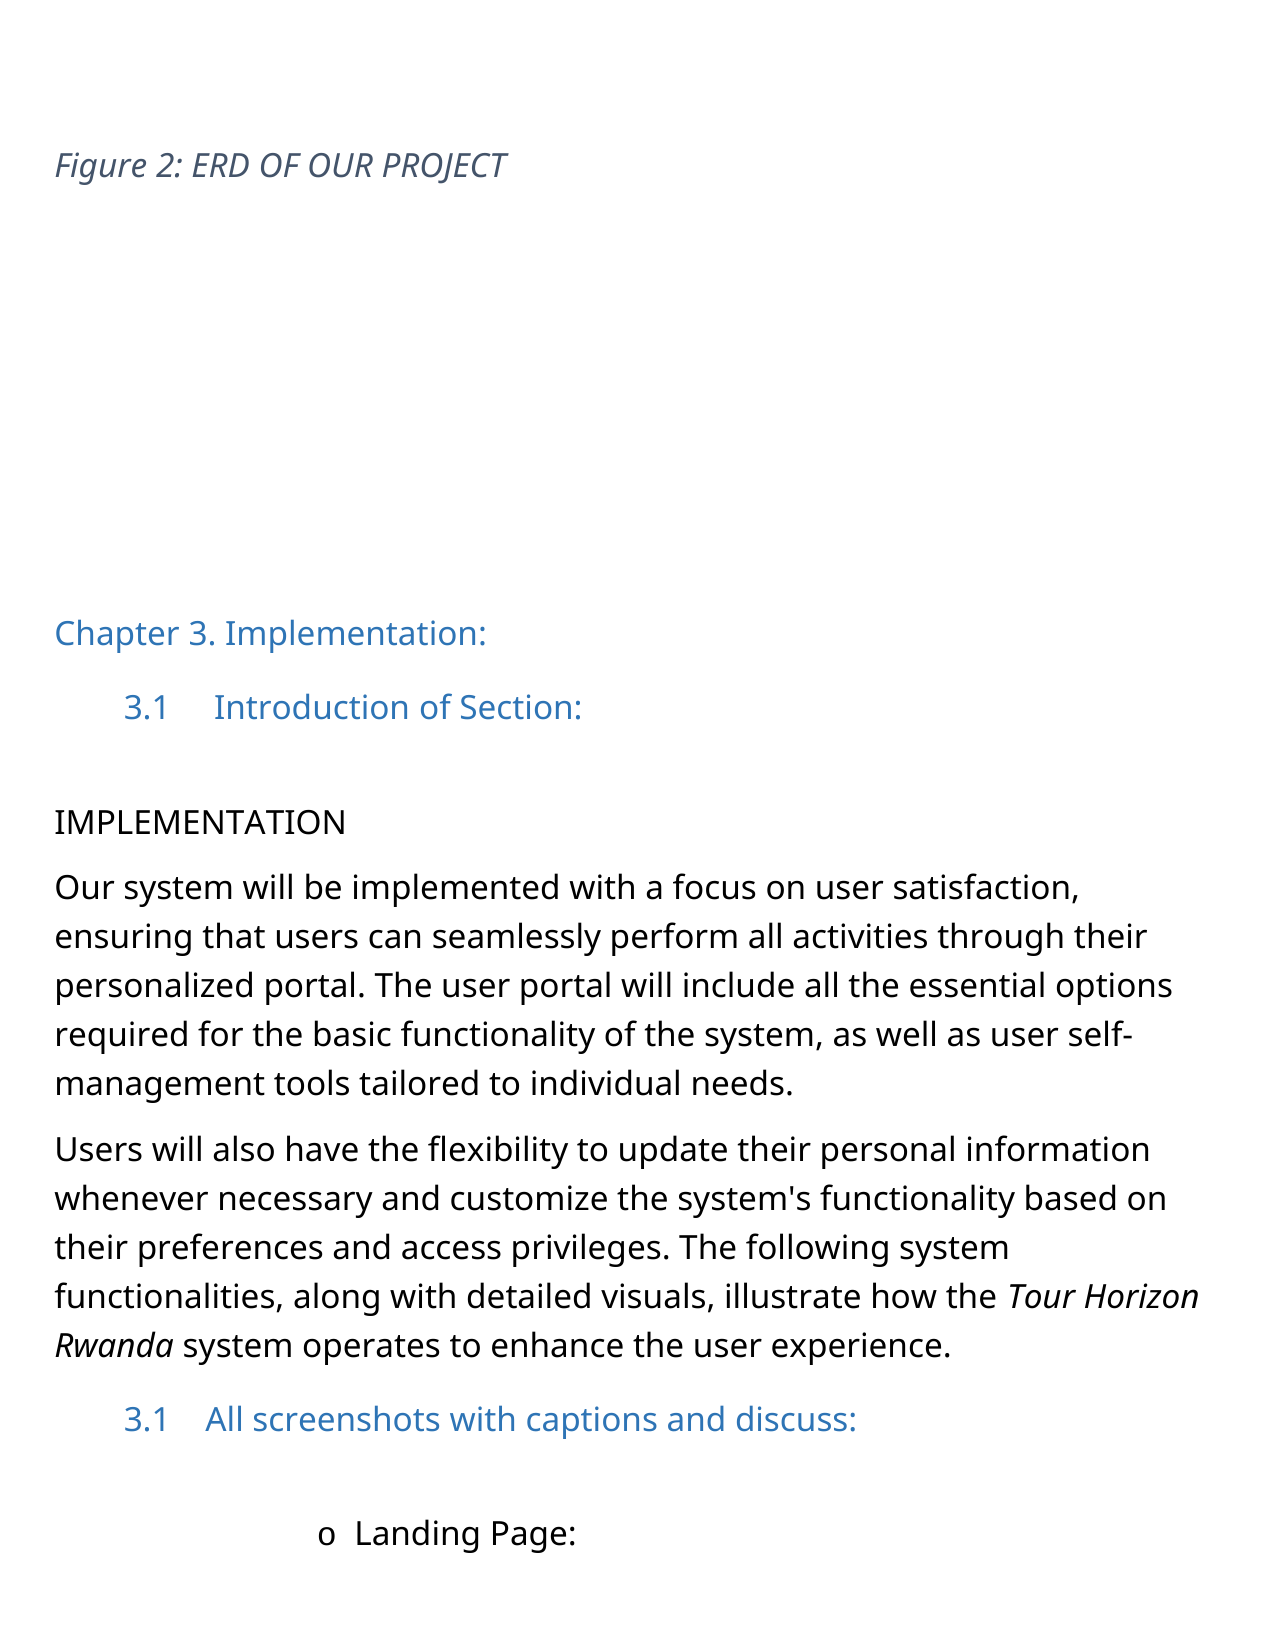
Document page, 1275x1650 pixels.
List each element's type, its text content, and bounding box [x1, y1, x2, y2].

list Landing Page: [317, 1510, 1210, 1556]
subtitle 3.1 Introduction of Section: [54, 684, 1210, 729]
text Users will also have the flexibility to update their personal information whenever necessary and customize the system's functionality based on their preferences and access privileges. The following system functionalities, along with detailed visuals, illustrate how the Tour Horizon Rwanda system operates to enhance the user experience. [54, 1126, 1210, 1367]
text Our system will be implemented with a focus on user satisfaction, ensuring that users can seamlessly perform all activities through their personalized portal. The user portal will include all the essential options required for the basic functionality of the system, as well as user self-management tools tailored to individual needs. [54, 864, 1210, 1105]
subtitle Chapter 3. Implementation: [54, 610, 1210, 655]
text Figure 2: ERD OF OUR PROJECT [54, 142, 1210, 187]
text IMPLEMENTATION [54, 798, 1210, 844]
subtitle 3.1 All screenshots with captions and discuss: [54, 1395, 1210, 1441]
